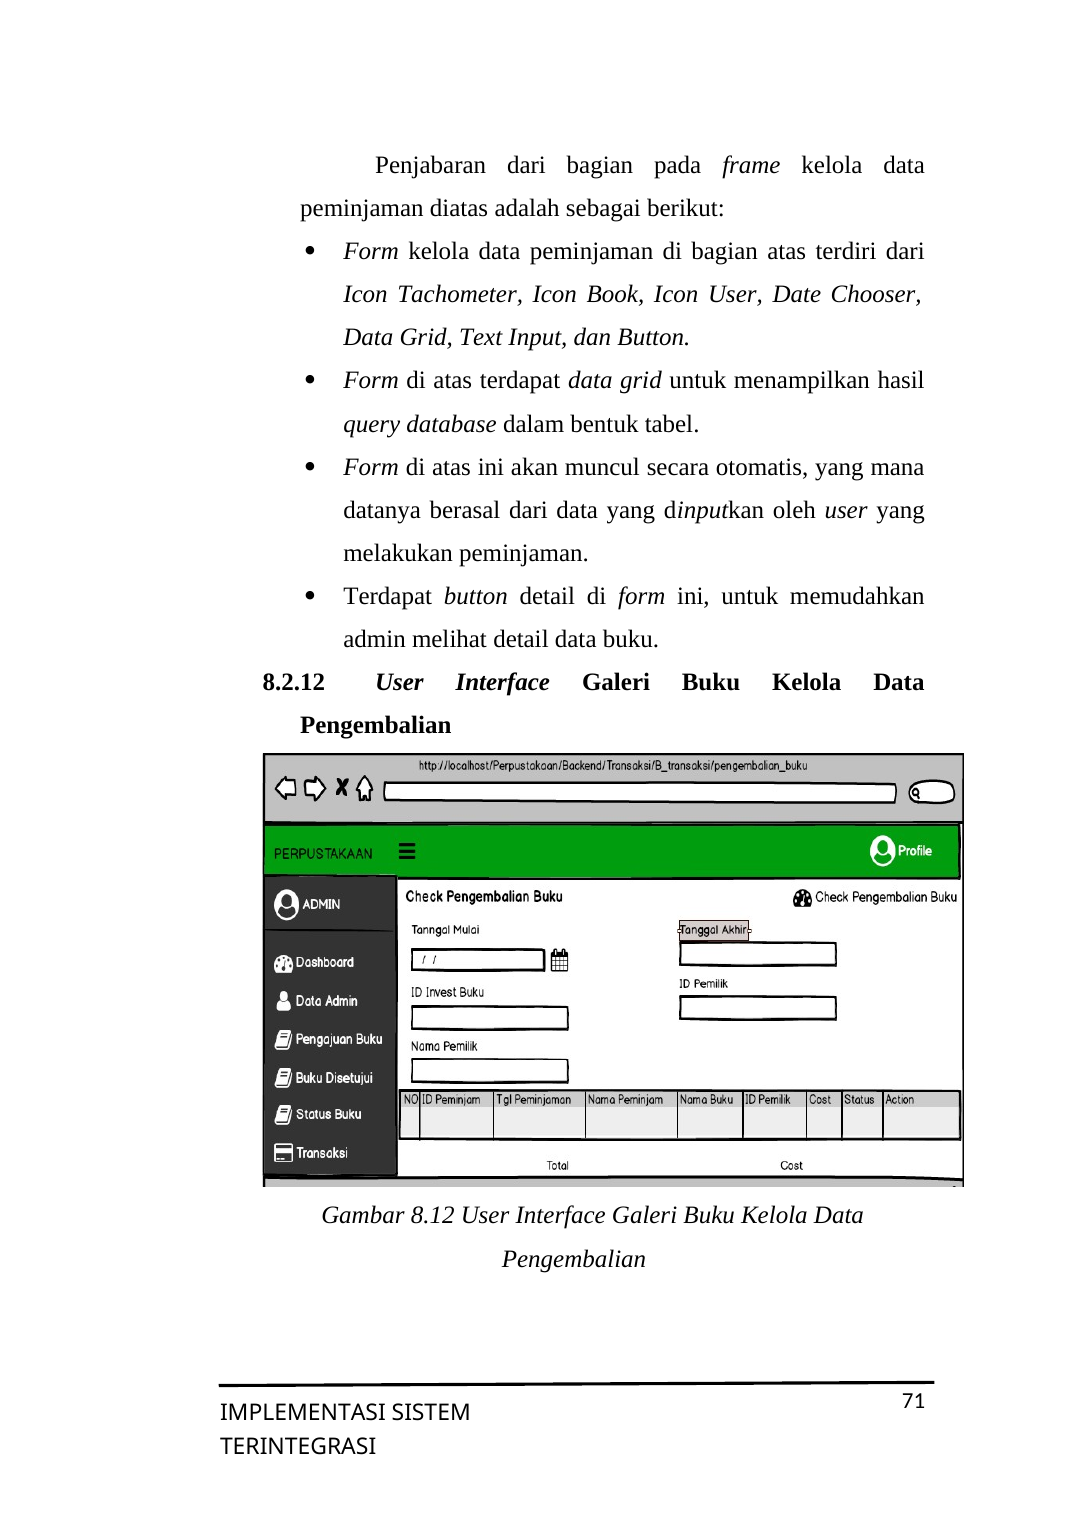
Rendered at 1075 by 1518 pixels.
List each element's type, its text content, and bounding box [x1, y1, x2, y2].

picture [262, 753, 964, 1187]
list Form kelola data peminjaman di bagian atas terdiri dari Icon Tachometer, Icon Book, Icon User, Date Chooser, Data Grid, Text Input, dan Button. [306, 236, 925, 351]
list Form di atas terdapat data grid untuk menampilkan hasil query database dalam bentuk tabel. [306, 366, 925, 437]
list Terdapat button detail di form ini, untuk memudahkan admin melihat detail data buku. [306, 581, 925, 653]
list Form di atas ini akan muncul secara otomatis, yang mana datanya berasal dari data yang dinputkan oleh user yang melakukan peminjaman. [306, 452, 925, 567]
text Gambar 8.12 User Interface Galeri Buku Kelola Data Pengembalian [225, 1201, 925, 1272]
text User Interface Galeri Buku Kelola Data Pengembalian [262, 667, 925, 739]
text Penjabaran dari bagian pada frame kelola data peminjaman diatas adalah sebagai berikut: [300, 150, 925, 222]
